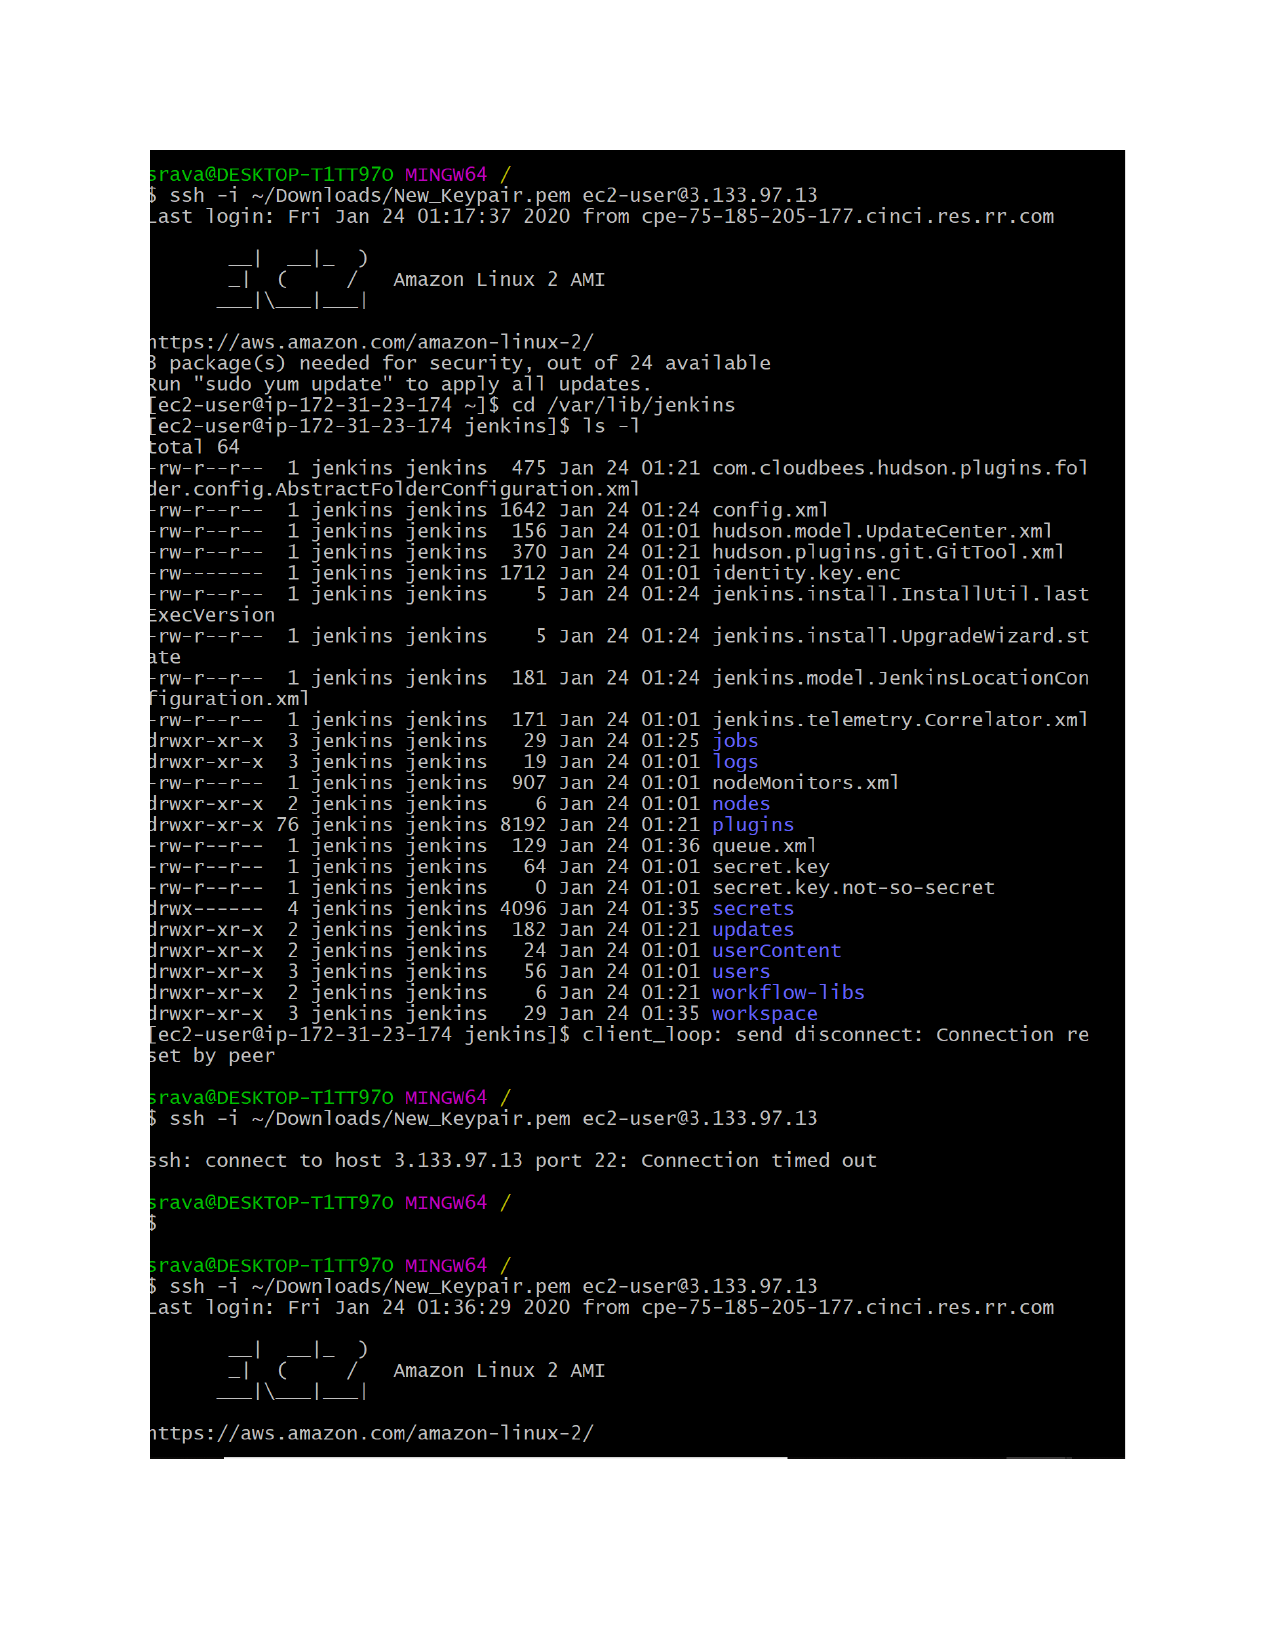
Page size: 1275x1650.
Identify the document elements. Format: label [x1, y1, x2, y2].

picture [150, 150, 1125, 1459]
